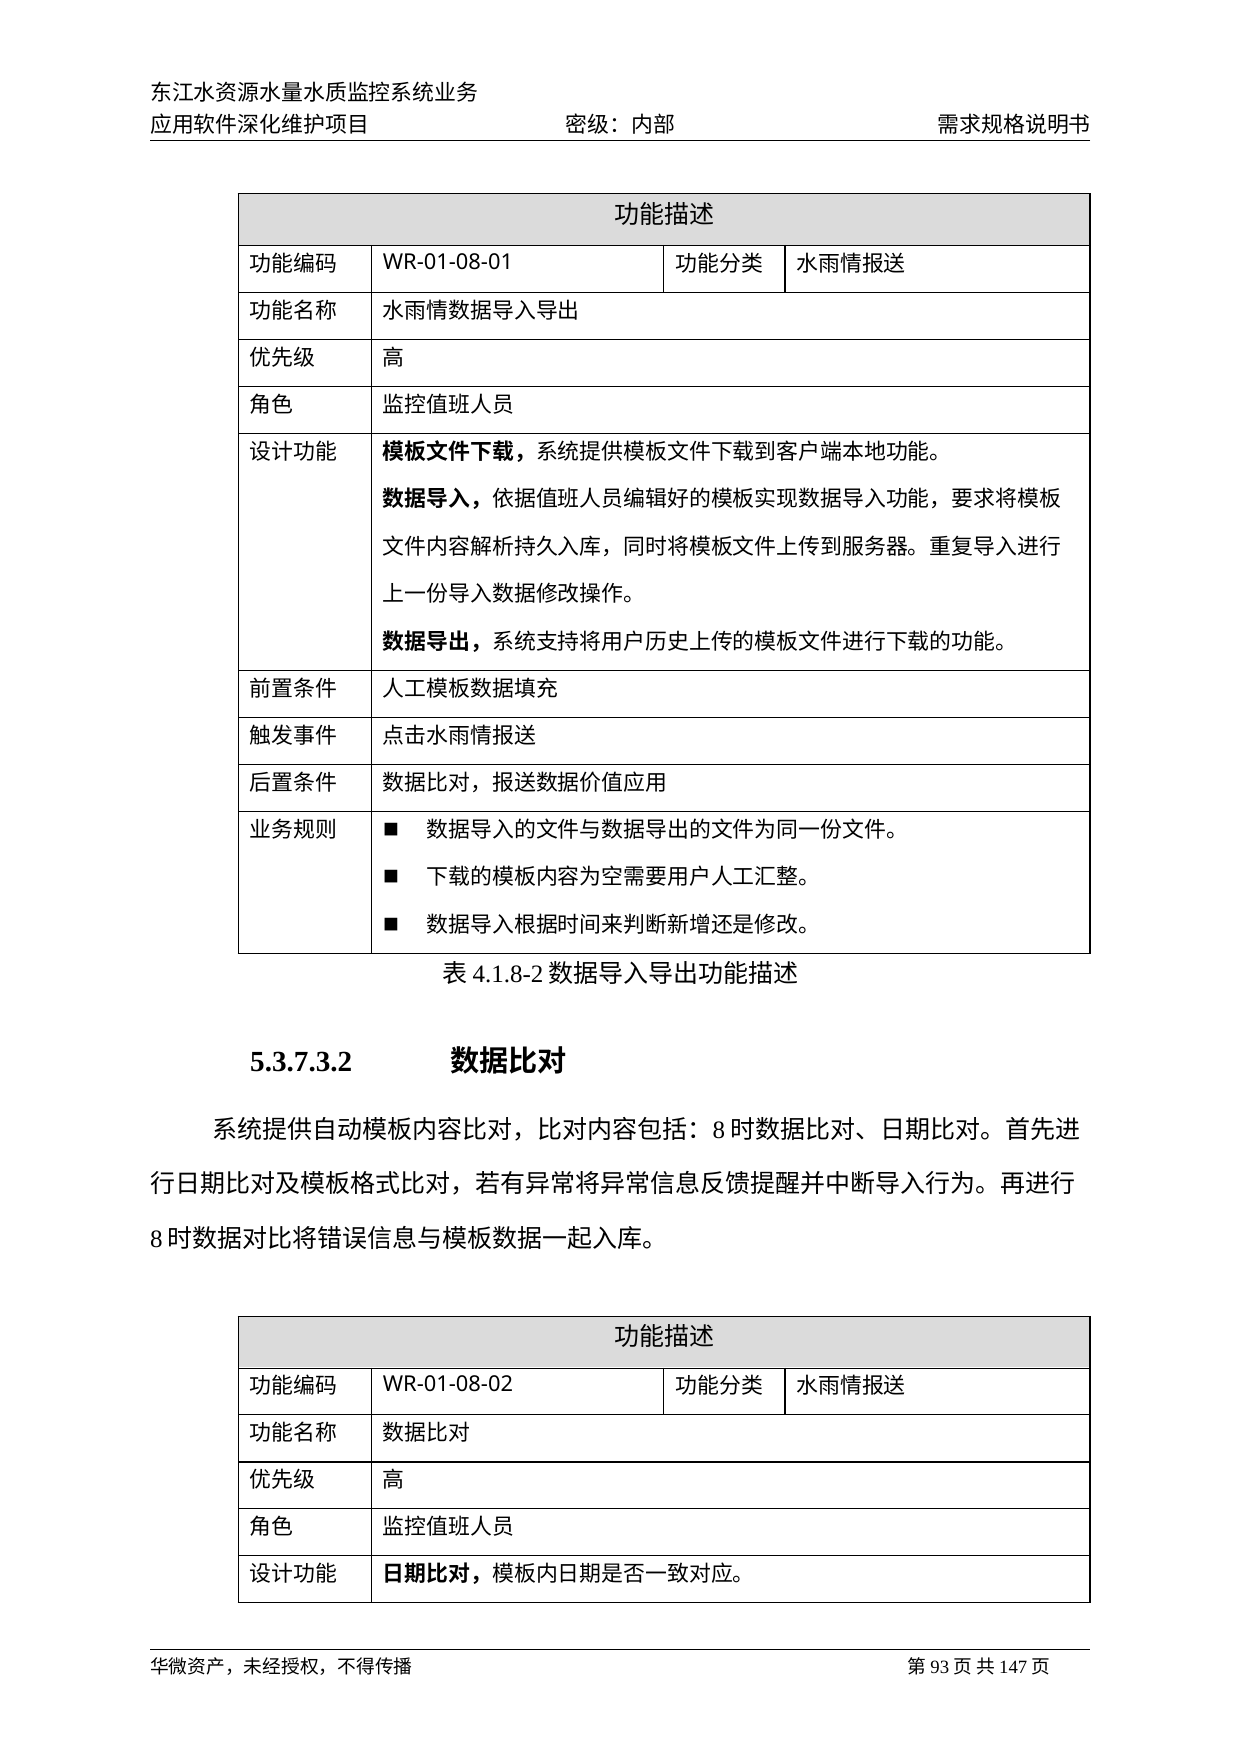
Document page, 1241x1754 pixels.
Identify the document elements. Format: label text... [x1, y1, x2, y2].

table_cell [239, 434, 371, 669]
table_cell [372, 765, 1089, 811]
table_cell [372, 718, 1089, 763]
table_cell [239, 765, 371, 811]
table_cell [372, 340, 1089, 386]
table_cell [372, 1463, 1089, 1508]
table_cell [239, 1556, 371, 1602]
subtitle 数据比对 [250, 1037, 1090, 1079]
text 系统提供自动模板内容比对，比对内容包括：8时数据比对、日期比对。首先进行日期比对及模板格式比对，若有异常将异常信息反馈提醒并中断导入行为。再进行8时数据对比将错误信息与模板数据一起入库。 [150, 1109, 1090, 1254]
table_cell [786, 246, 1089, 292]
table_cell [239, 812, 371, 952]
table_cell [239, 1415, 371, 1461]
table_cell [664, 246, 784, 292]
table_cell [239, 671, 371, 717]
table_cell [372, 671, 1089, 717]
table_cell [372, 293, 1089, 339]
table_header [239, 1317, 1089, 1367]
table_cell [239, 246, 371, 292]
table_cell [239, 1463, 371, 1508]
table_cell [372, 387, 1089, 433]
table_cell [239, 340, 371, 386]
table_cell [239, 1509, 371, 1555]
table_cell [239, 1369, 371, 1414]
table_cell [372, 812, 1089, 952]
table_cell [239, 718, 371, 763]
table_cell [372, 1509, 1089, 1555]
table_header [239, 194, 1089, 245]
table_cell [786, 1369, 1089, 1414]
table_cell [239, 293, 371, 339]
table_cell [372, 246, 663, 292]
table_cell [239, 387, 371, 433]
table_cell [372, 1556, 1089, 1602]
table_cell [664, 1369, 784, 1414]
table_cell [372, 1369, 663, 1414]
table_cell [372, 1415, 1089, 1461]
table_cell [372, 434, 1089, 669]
text 表4.1.8-2数据导入导出功能描述 [150, 953, 1090, 990]
